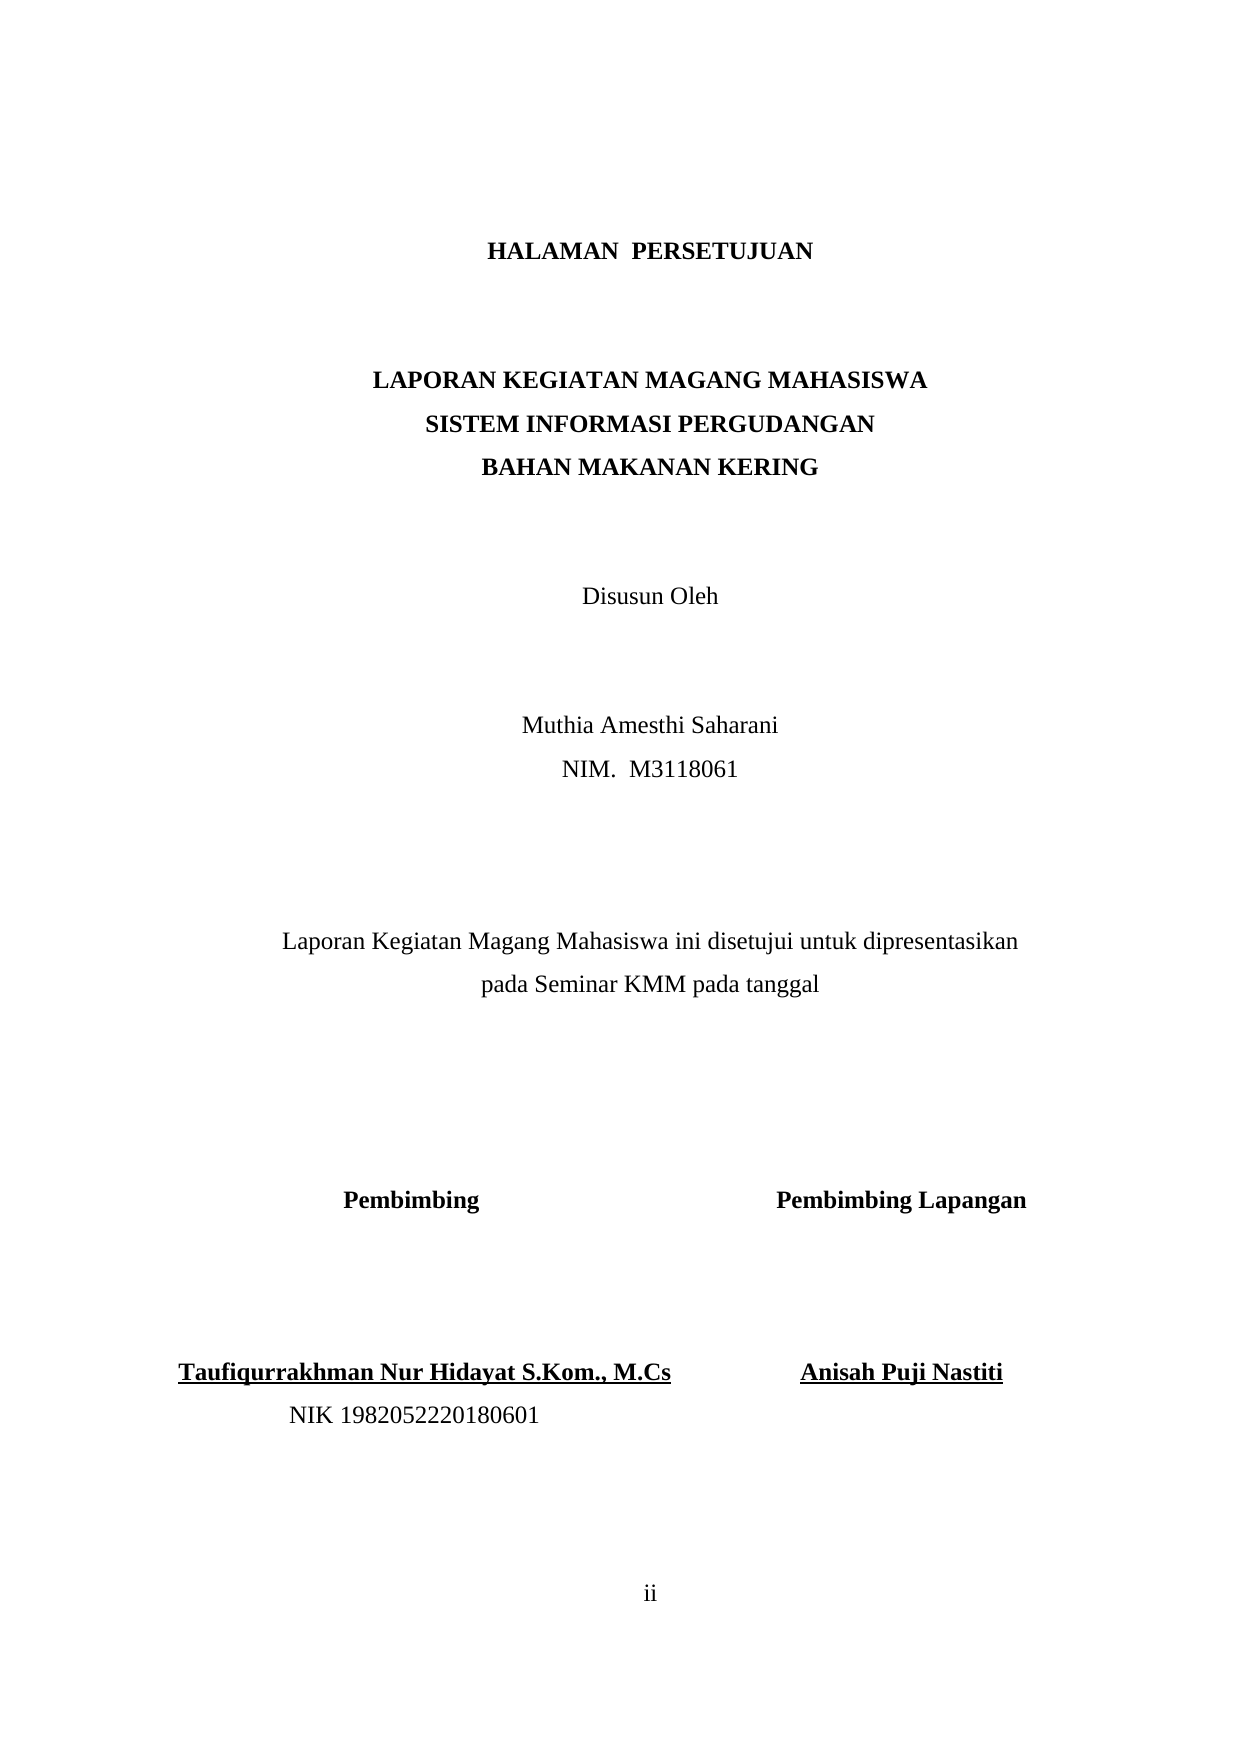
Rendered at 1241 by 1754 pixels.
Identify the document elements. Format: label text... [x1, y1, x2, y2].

text BAHAN MAKANAN KERING [237, 452, 1063, 481]
text HALAMAN PERSETUJUAN [237, 236, 1063, 265]
text NIM. M3118061 [237, 754, 1063, 782]
text SISTEM INFORMASI PERGUDANGAN [237, 409, 1063, 437]
text Laporan Kegiatan Magang Mahasiswa ini disetujui untuk dipresentasikan [237, 926, 1063, 955]
text pada Seminar KMM pada tanggal [237, 969, 1063, 998]
text Pembimbing Pembimbing Lapangan [237, 1185, 1063, 1214]
text NIK 1982052220180601 [237, 1401, 1063, 1516]
text LAPORAN KEGIATAN MAGANG MAHASISWA [237, 366, 1063, 394]
text Taufiqurrakhman Nur Hidayat S.Kom., M.Cs Anisah Puji Nastiti [178, 1357, 1063, 1386]
text Muthia Amesthi Saharani [237, 711, 1063, 739]
text Disusun Oleh [237, 581, 1063, 610]
